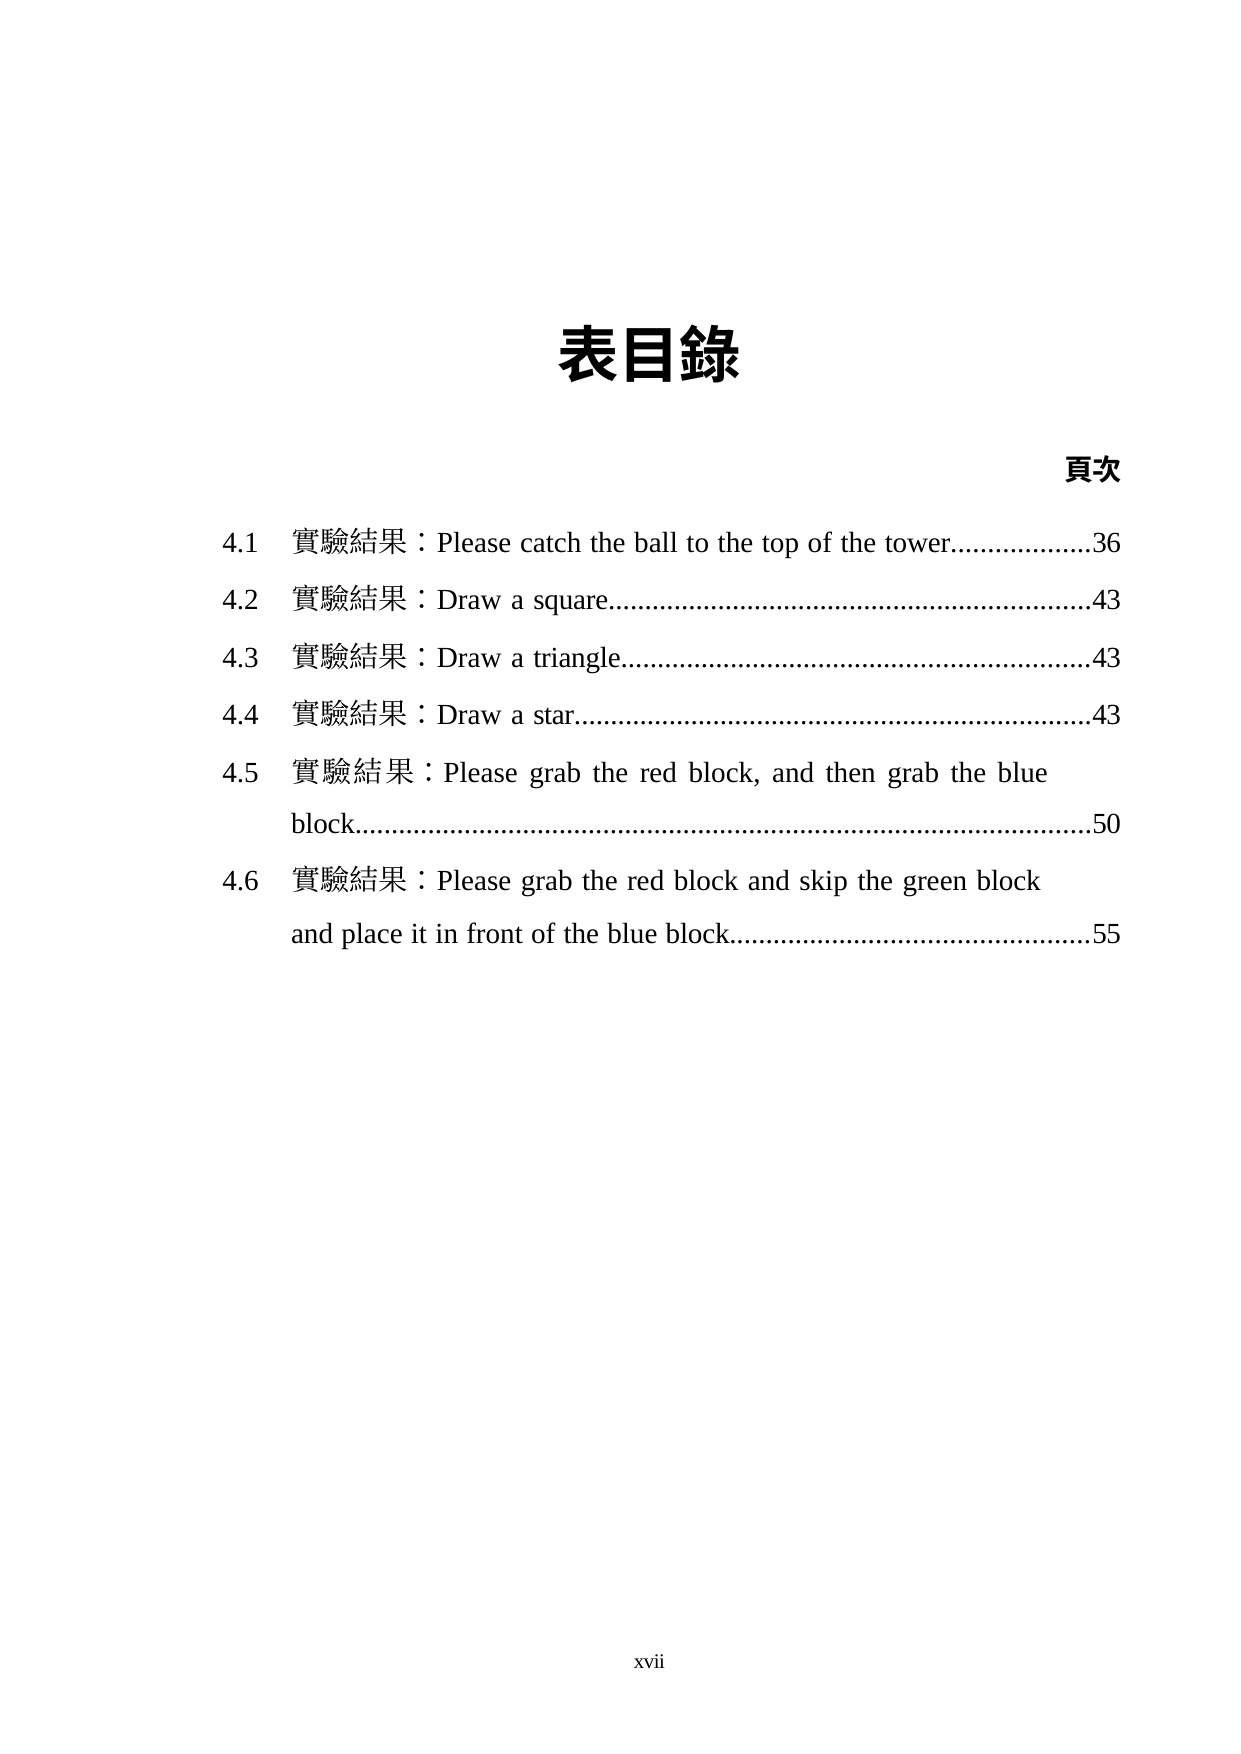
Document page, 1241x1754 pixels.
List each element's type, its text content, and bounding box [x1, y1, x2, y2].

subtitle 表目錄 [101, 306, 1198, 395]
list 實驗結果：Draw a star 43 [222, 691, 1198, 733]
list 實驗結果：Draw a triangle. 43 [222, 634, 1198, 676]
text 頁次 [96, 447, 1122, 489]
list 實驗結果：Please grab the red block and skip the green block [222, 856, 1198, 898]
list 實驗結果：Please catch the ball to the top of the tower 36 [222, 519, 1198, 561]
text and place it in front of the blue block. 55 [291, 916, 1198, 949]
list 實驗結果：Please grab the red block, and then grab the blue block. 50 [222, 748, 1122, 839]
list 實驗結果：Draw a square. 43 [222, 576, 1198, 618]
